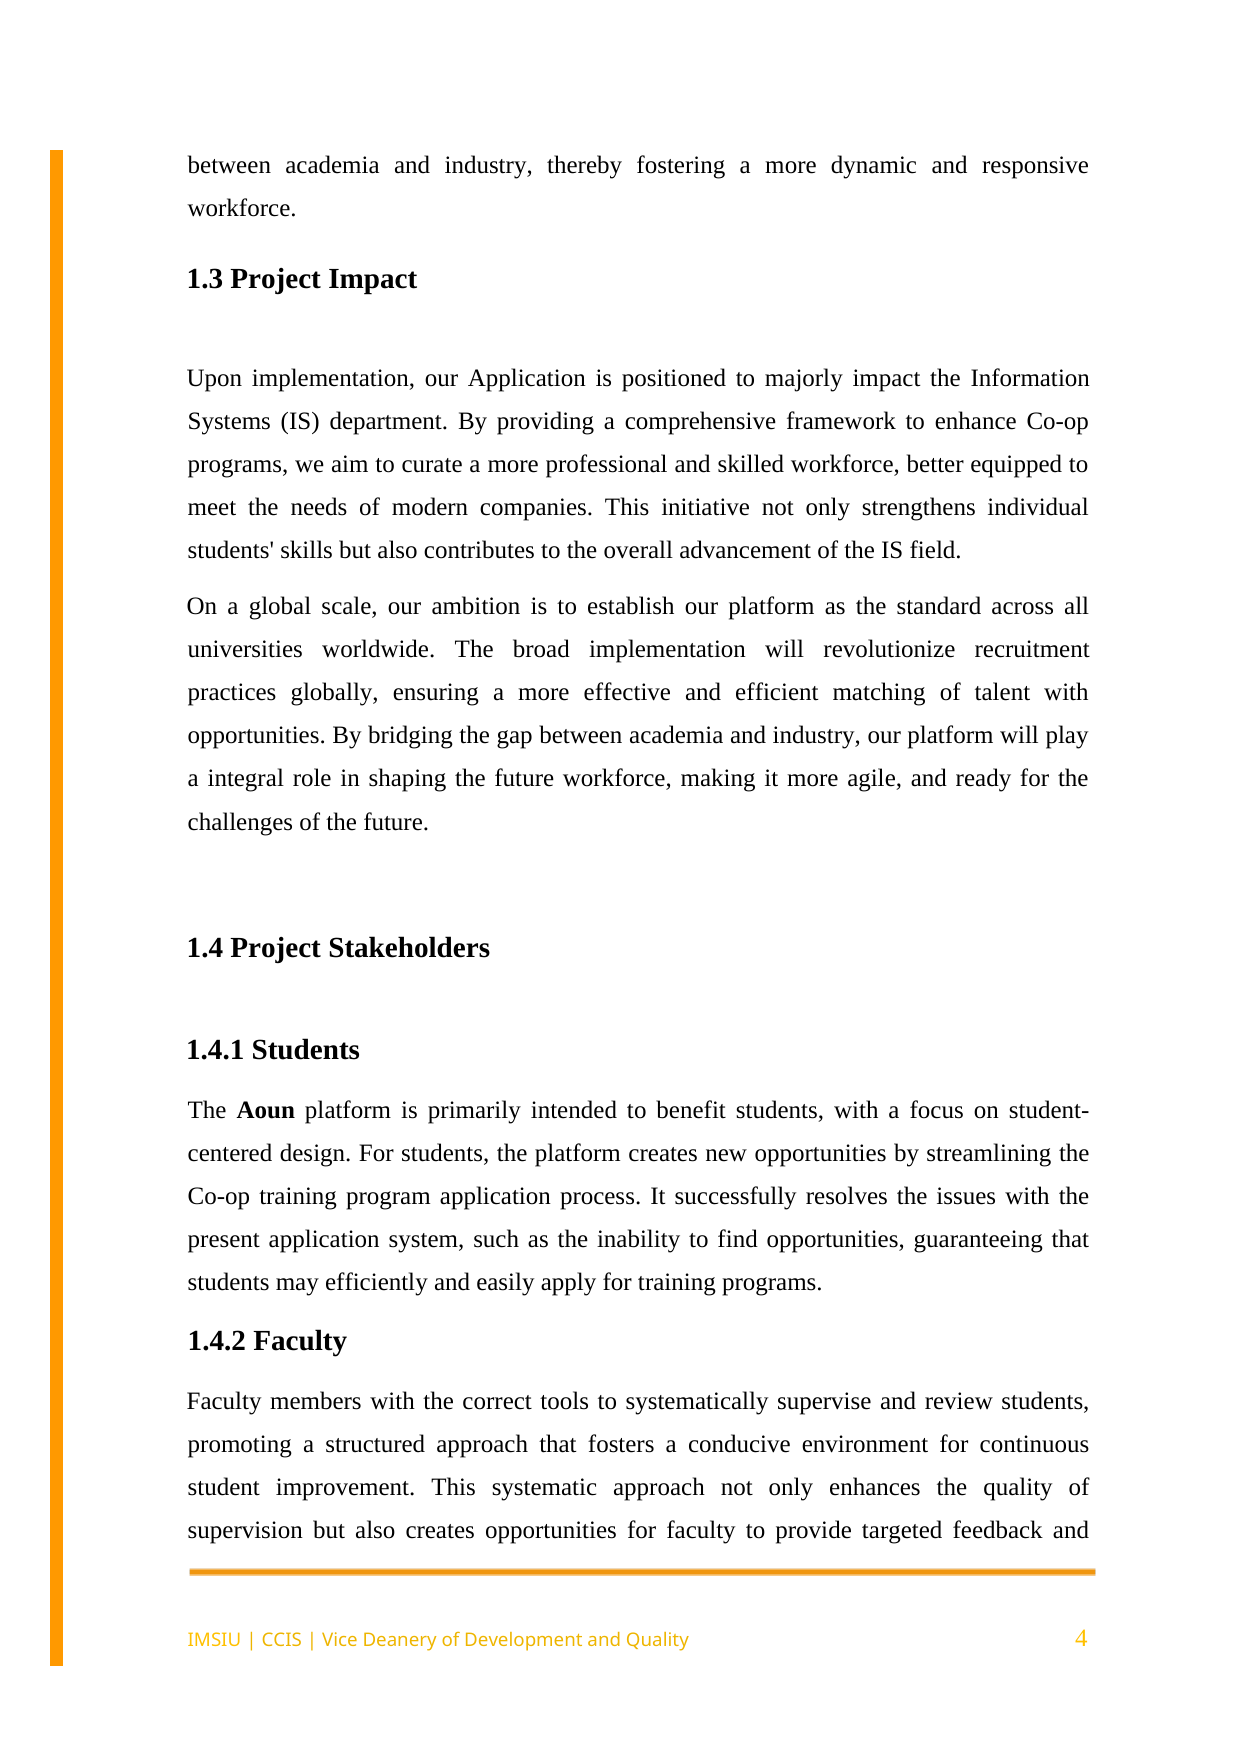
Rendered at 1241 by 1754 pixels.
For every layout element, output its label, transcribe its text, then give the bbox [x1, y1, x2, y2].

subtitle 1.4 Project Stakeholders [186, 930, 1092, 964]
subtitle 1.4.1 Students [186, 1032, 1092, 1066]
text On a global scale, our ambition is to establish our platform as the standard across all universities worldwide. The broad implementation will revolutionize recruitment practices globally, ensuring a more effective and efficient matching of talent with opportunities. By bridging the gap between academia and industry, our platform will play a integral role in shaping the future workforce, making it more agile, and ready for the challenges of the future. [186, 591, 1090, 835]
text Upon implementation, our Application is positioned to majorly impact the Information Systems (IS) department. By providing a comprehensive framework to enhance Co-op programs, we aim to curate a more professional and skilled workforce, better equipped to meet the needs of modern companies. This initiative not only strengthens individual students' skills but also contributes to the overall advancement of the IS field. [186, 363, 1090, 564]
picture [187, 1567, 1100, 1576]
subtitle 1.4.2 Faculty [186, 1323, 1092, 1357]
text The Aoun platform is primarily intended to benefit students, with a focus on student-centered design. For students, the platform creates new opportunities by streamlining the Co-op training program application process. It successfully resolves the issues with the present application system, such as the inability to find opportunities, guaranteeing that students may efficiently and easily apply for training programs. [187, 1095, 1090, 1296]
subtitle 1.3 Project Impact [186, 261, 1092, 295]
